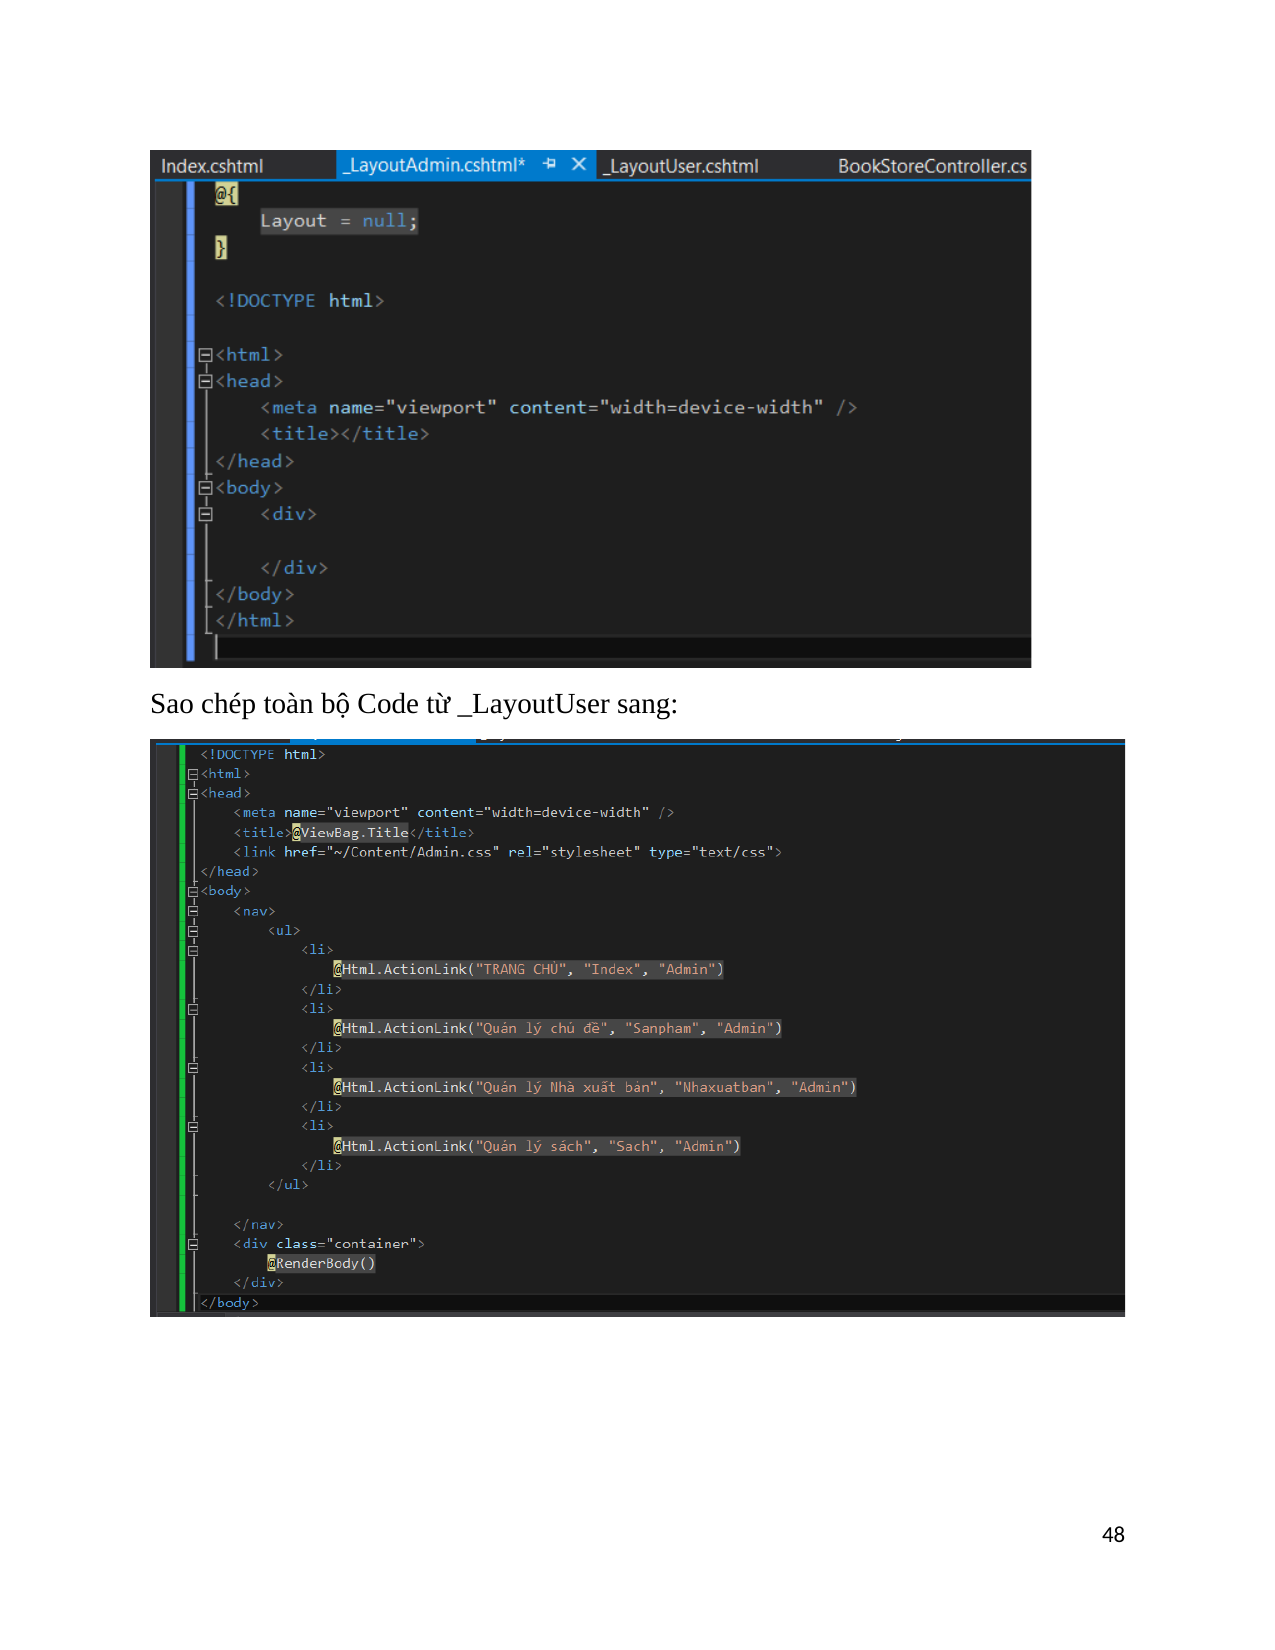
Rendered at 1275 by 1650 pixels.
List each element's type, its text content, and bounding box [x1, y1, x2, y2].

picture [150, 150, 1032, 668]
picture [150, 739, 1125, 1317]
text Sao chép toàn bộ Code từ _LayoutUser sang: [150, 686, 1125, 720]
